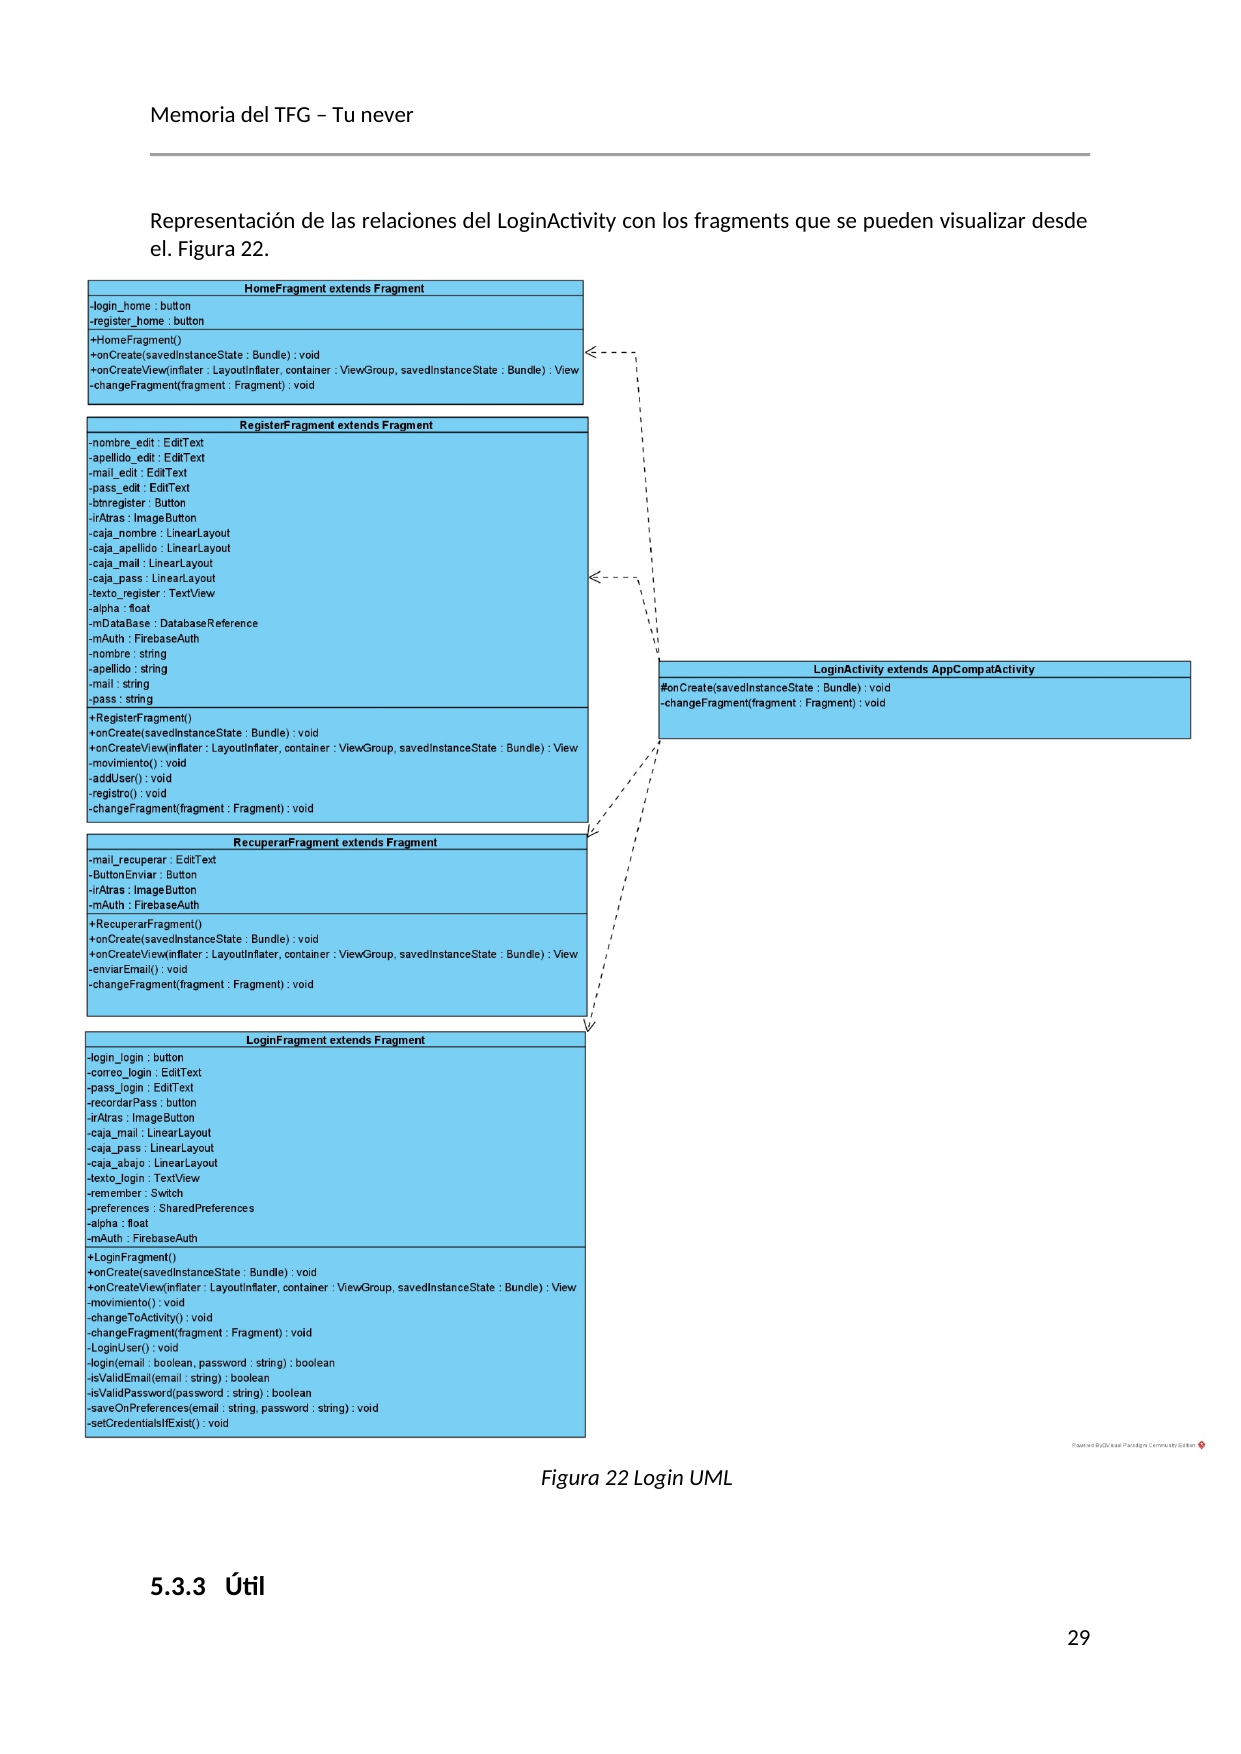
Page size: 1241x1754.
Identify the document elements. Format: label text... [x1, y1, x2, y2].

text Representación de las relaciones del LoginActivity con los fragments que se pueden visualizar desde el. Figura 22. [150, 206, 1090, 262]
text 5.3.3 Útil [150, 1569, 1090, 1602]
picture [68, 263, 1208, 1454]
